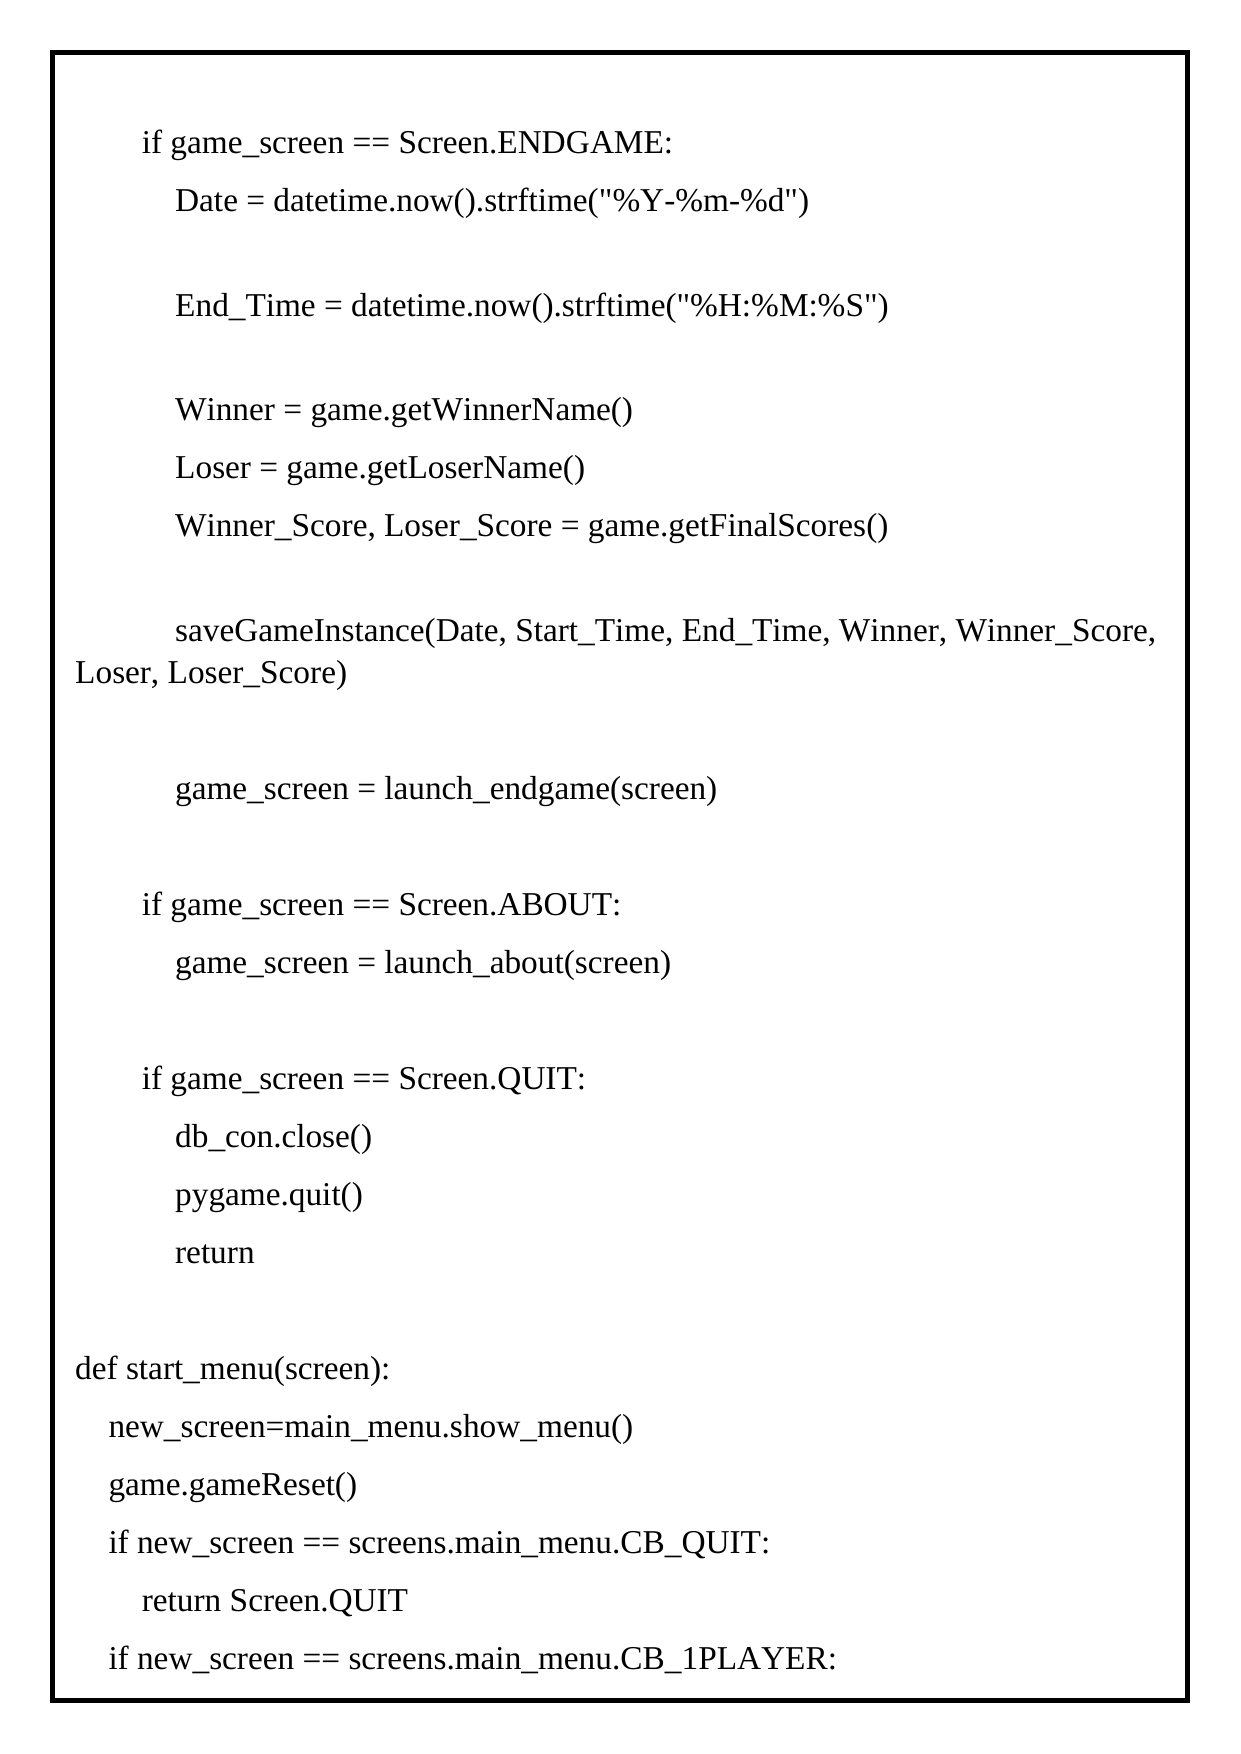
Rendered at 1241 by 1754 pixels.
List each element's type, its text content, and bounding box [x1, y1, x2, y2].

text Loser = game.getLoserName() [75, 448, 1165, 486]
text if new_screen == screens.main_menu.CB_QUIT: [75, 1522, 1165, 1561]
text if new_screen == screens.main_menu.CB_1PLAYER: [75, 1638, 1165, 1677]
text game.gameReset() [75, 1464, 1165, 1503]
text new_screen=main_menu.show_menu() [75, 1406, 1165, 1444]
text def start_menu(screen): [75, 1348, 1165, 1387]
text if game_screen == Screen.QUIT: [75, 1058, 1165, 1096]
text game_screen = launch_endgame(screen) [75, 768, 1165, 806]
text if game_screen == Screen.ABOUT: [75, 884, 1165, 922]
text Winner = game.getWinnerName() [75, 390, 1165, 428]
text game_screen = launch_about(screen) [75, 942, 1165, 980]
text if game_screen == Screen.ENDGAME: [75, 122, 1165, 160]
text End_Time = datetime.now().strftime("%H:%M:%S") [75, 285, 1165, 323]
text Date = datetime.now().strftime("%Y-%m-%d") [75, 180, 1165, 218]
text saveGameInstance(Date, Start_Time, End_Time, Winner, Winner_Score, Loser, Loser_Score) [75, 611, 1165, 690]
text return Screen.QUIT [75, 1580, 1165, 1619]
text Winner_Score, Loser_Score = game.getFinalScores() [75, 506, 1165, 544]
text pygame.quit() [75, 1174, 1165, 1212]
text return [75, 1232, 1165, 1271]
text db_con.close() [75, 1116, 1165, 1154]
